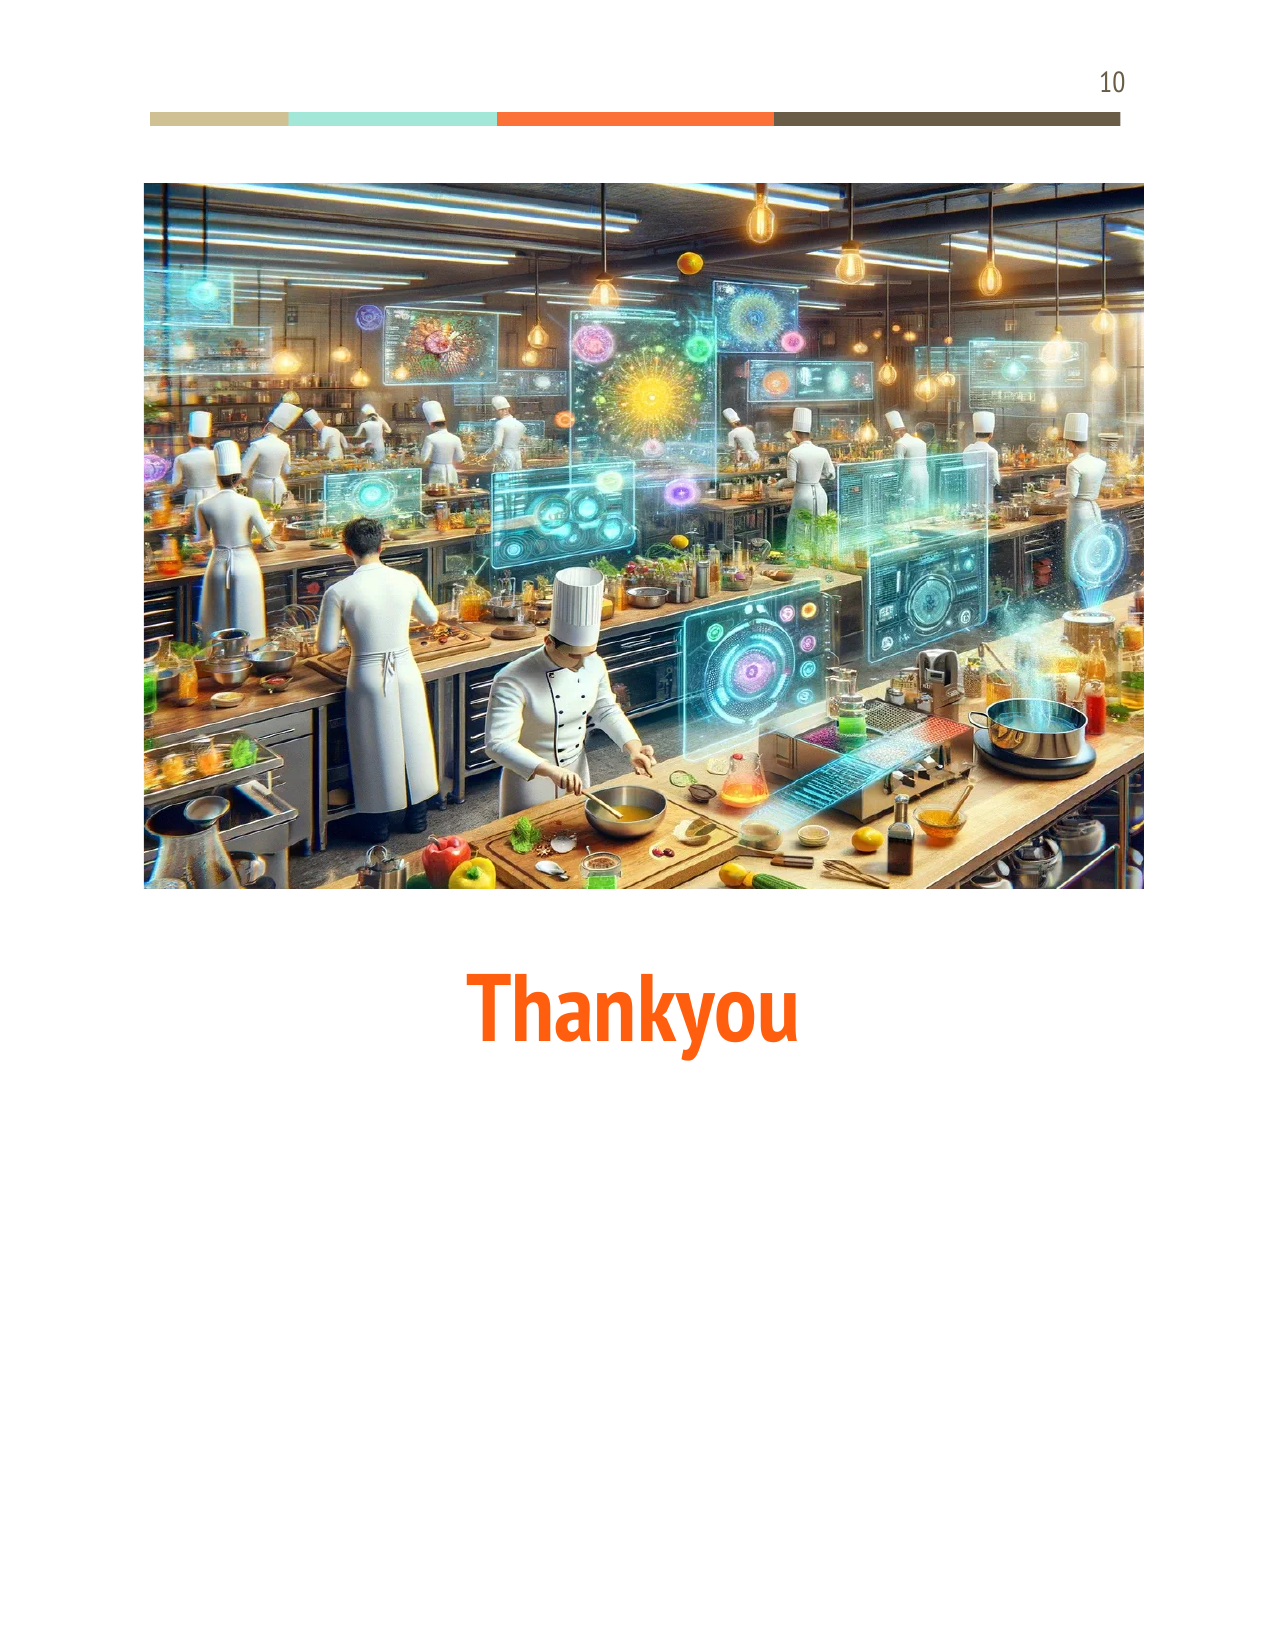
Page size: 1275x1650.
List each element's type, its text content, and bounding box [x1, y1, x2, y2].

picture [143, 183, 1144, 889]
picture [150, 112, 1121, 126]
